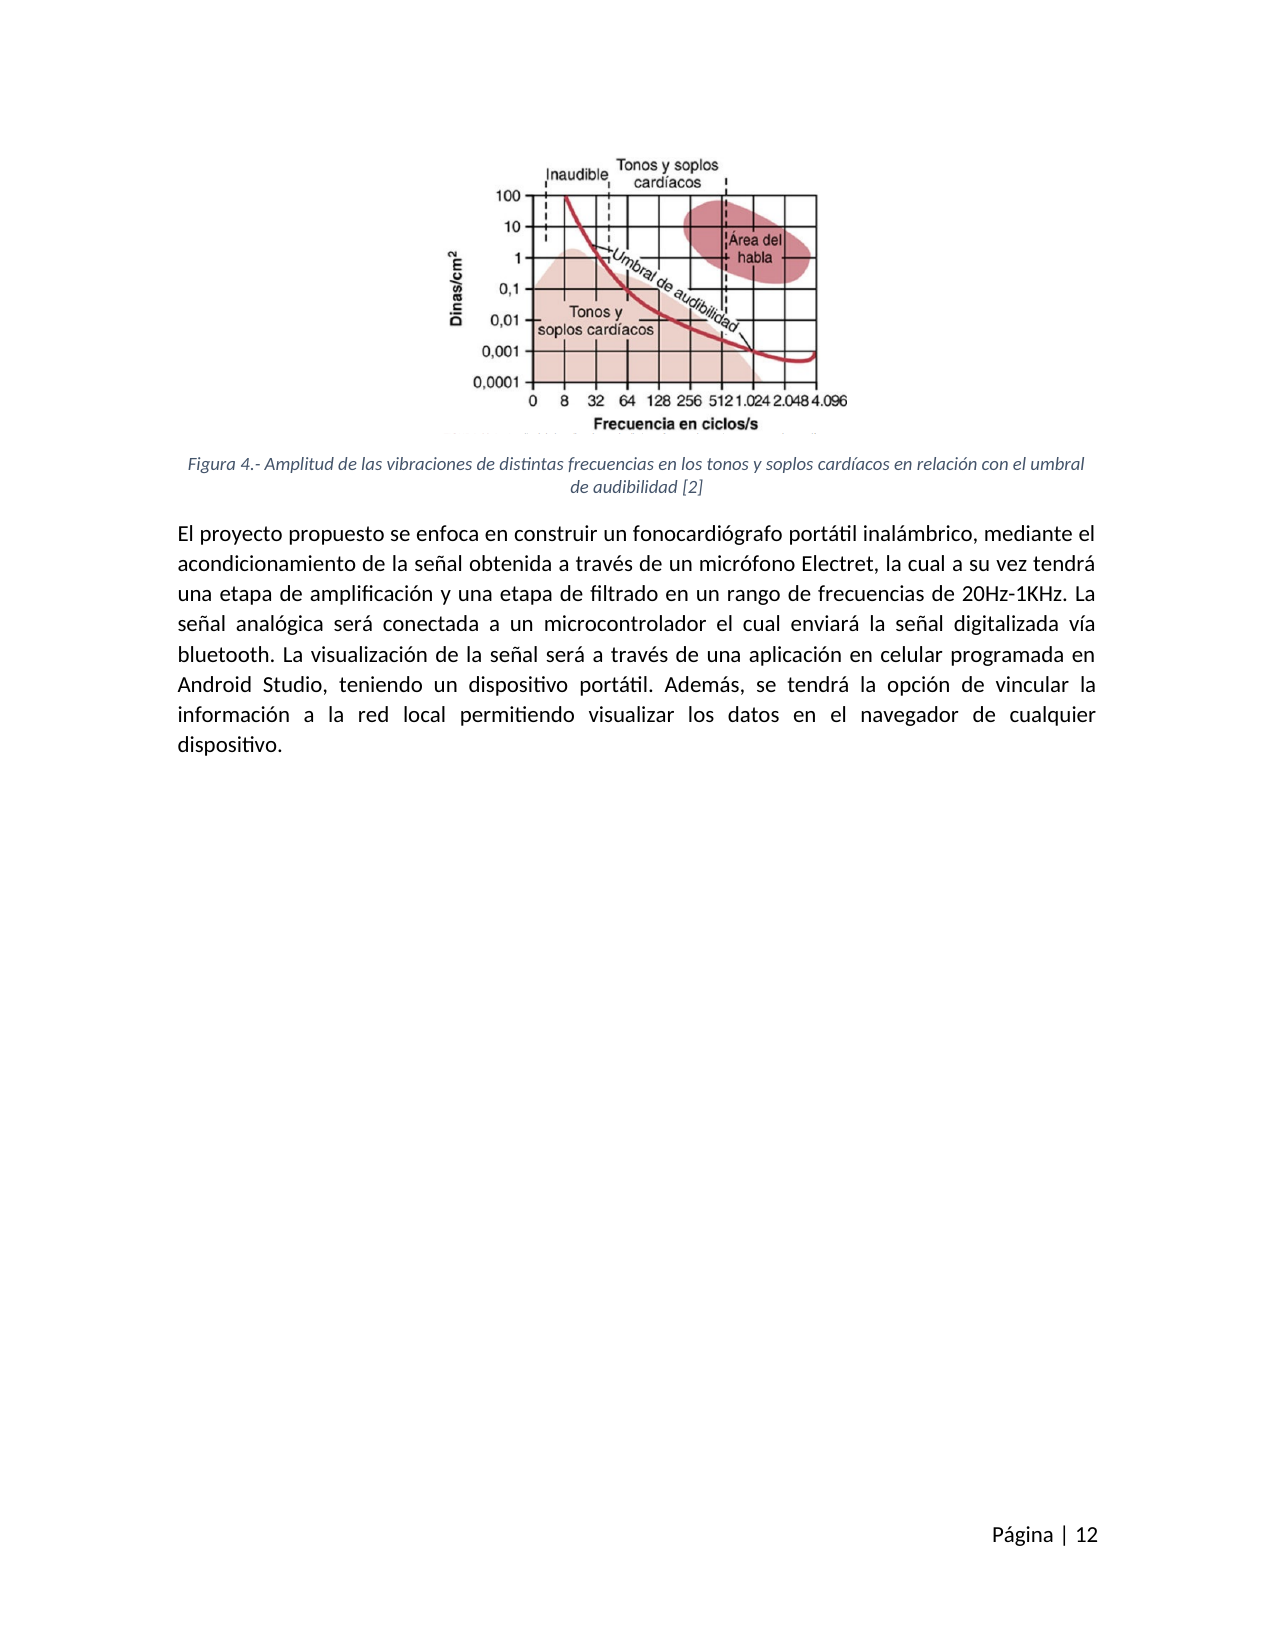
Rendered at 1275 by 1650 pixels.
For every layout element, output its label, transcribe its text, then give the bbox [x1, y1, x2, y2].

picture [416, 147, 859, 434]
text Figura .- Amplitud de las vibraciones de distintas frecuencias en los tonos y soplos cardíacos en relación con el umbral de audibilidad [177, 452, 1098, 498]
text El proyecto propuesto se enfoca en construir un fonocardiógrafo portátil inalámbrico, mediante el acondicionamiento de la señal obtenida a través de un micrófono Electret, la cual a su vez tendrá una etapa de amplificación y una etapa de filtrado en un rango de frecuencias de 20Hz-1KHz. La señal analógica será conectada a un microcontrolador el cual enviará la señal digitalizada vía bluetooth. La visualización de la señal será a través de una aplicación en celular programada en Android Studio, teniendo un dispositivo portátil. Además, se tendrá la opción de vincular la información a la red local permitiendo visualizar los datos en el navegador de cualquier dispositivo. [177, 519, 1098, 758]
